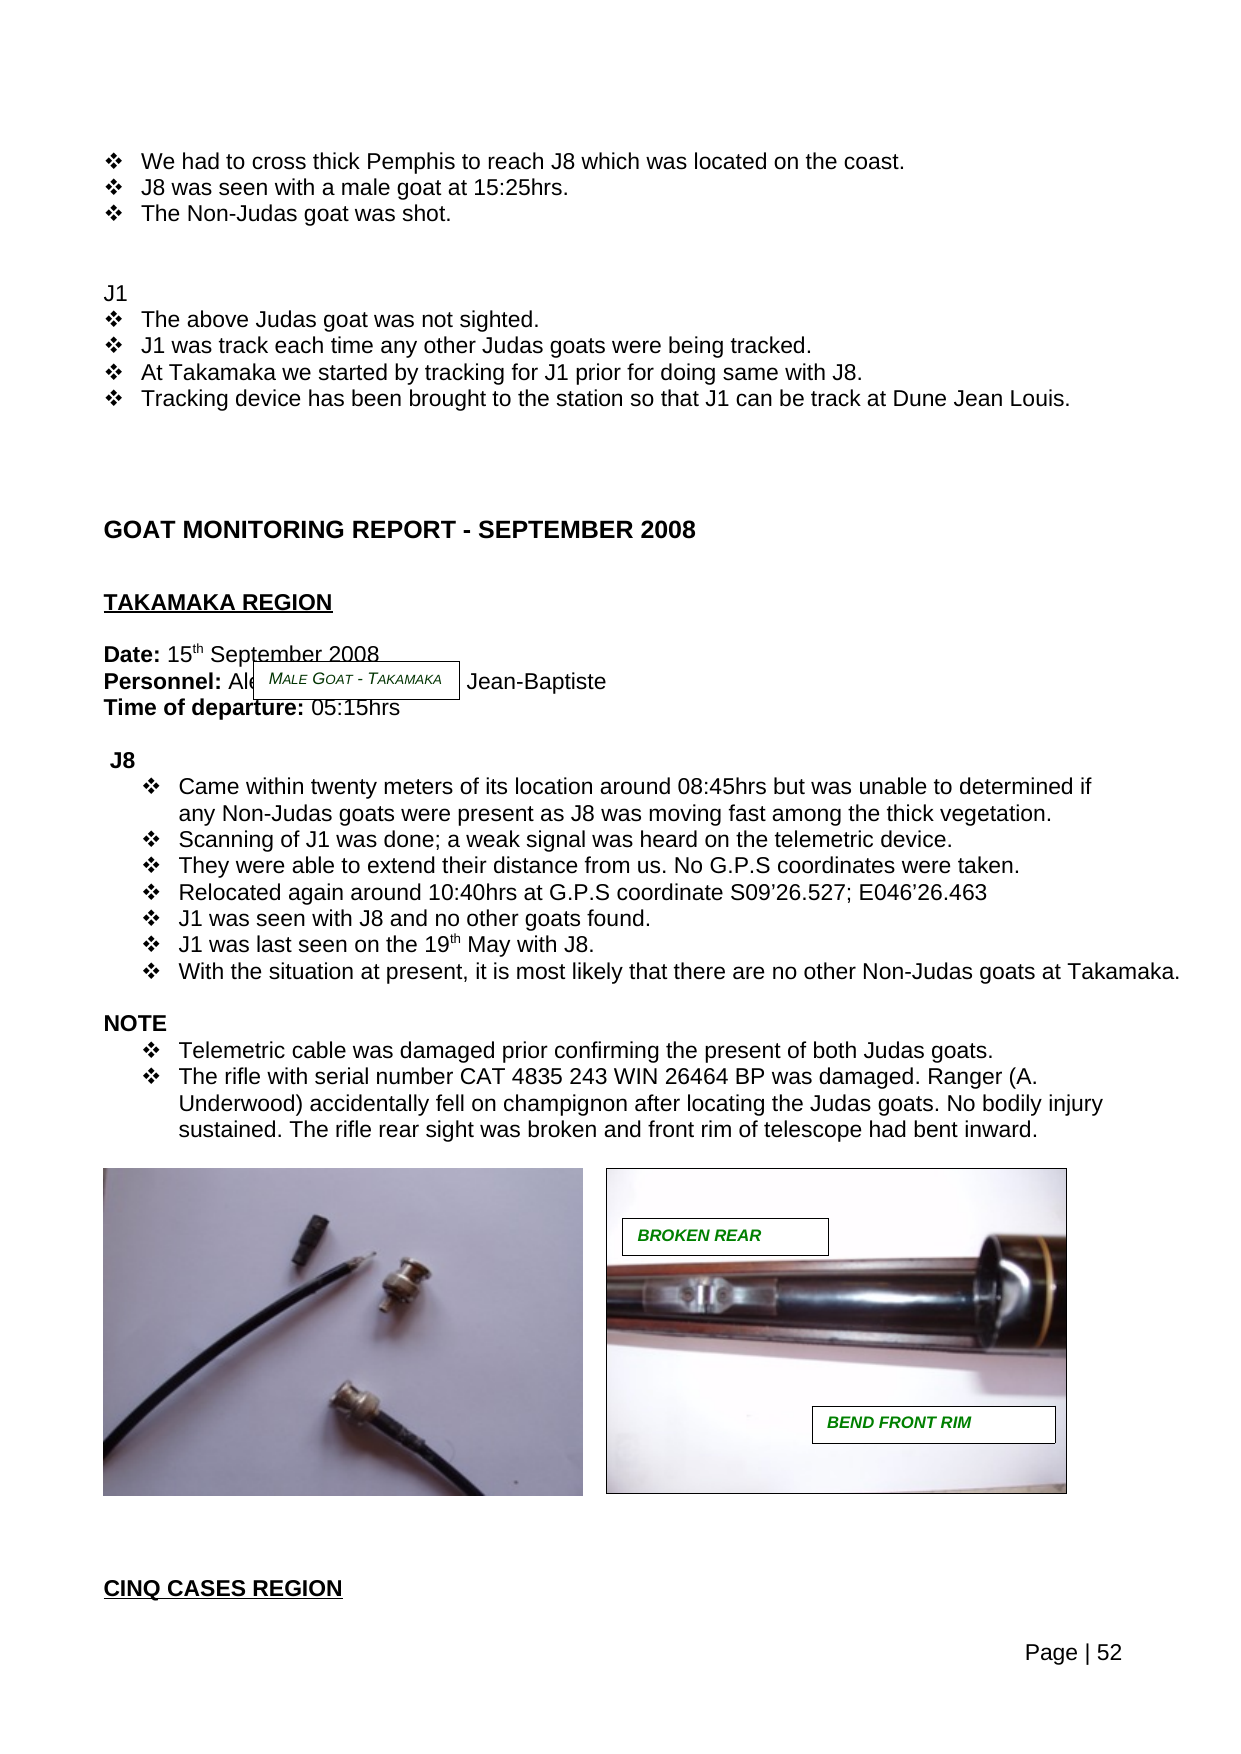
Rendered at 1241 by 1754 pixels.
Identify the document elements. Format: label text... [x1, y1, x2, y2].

list At Takamaka we started by tracking for J1 prior for doing same with J8. [103, 358, 1122, 385]
list Came within twenty meters of its location around 08:45hrs but was unable to determined if any Non-Judas goats were present as J8 was moving fast among the thick vegetation. [141, 773, 1122, 826]
list J1 was seen with J8 and no other goats found. [141, 905, 1122, 931]
subtitle GOAT MONITORING REPORT - SEPTEMBER 2008 [103, 515, 1122, 544]
text NOTE [103, 1010, 1122, 1037]
list J8 was seen with a male goat at 15:25hrs. [103, 174, 1122, 200]
text J1 [103, 279, 1122, 306]
text Personnel: Alex Underwood, Marc Jean-Baptiste [103, 668, 253, 694]
list Tracking device has been brought to the station so that J1 can be track at Dune Jean Louis. [103, 385, 1122, 411]
picture [607, 1169, 1066, 1493]
text Date: 15th September 2008 [103, 641, 1122, 668]
list J1 was last seen on the 19th May with J8. [141, 931, 1122, 958]
list Telemetric cable was damaged prior confirming the present of both Judas goats. [141, 1037, 1122, 1063]
list The Non-Judas goat was shot. [103, 200, 1122, 227]
list Relocated again around 10:40hrs at G.P.S coordinate S09’26.527; E046’26.463 [141, 879, 1122, 905]
text Time of departure: 05:15hrs [103, 694, 1122, 721]
list The rifle with serial number CAT 4835 243 WIN 26464 BP was damaged. Ranger (A. Underwood) accidentally fell on champignon after locating the Judas goats. No bodily injury sustained. The rifle rear sight was broken and front rim of telescope had bent inward. [141, 1063, 1122, 1142]
text J8 [103, 747, 1122, 773]
text TAKAMAKA REGION [103, 589, 1122, 615]
list J1 was track each time any other Judas goats were being tracked. [103, 332, 1122, 358]
picture [103, 1168, 583, 1496]
list The above Judas goat was not sighted. [103, 306, 1122, 332]
text CINQ CASES REGION [103, 1575, 1122, 1601]
list We had to cross thick Pemphis to reach J8 which was located on the coast. [103, 148, 1122, 174]
list Scanning of J1 was done; a weak signal was heard on the telemetric device. [141, 826, 1122, 852]
list With the situation at present, it is most likely that there are no other Non-Judas goats at Takamaka. [141, 958, 1181, 984]
list They were able to extend their distance from us. No G.P.S coordinates were taken. [141, 852, 1122, 879]
text Personnel: Alex Underwood, Marc Jean-Baptiste [460, 668, 1122, 694]
